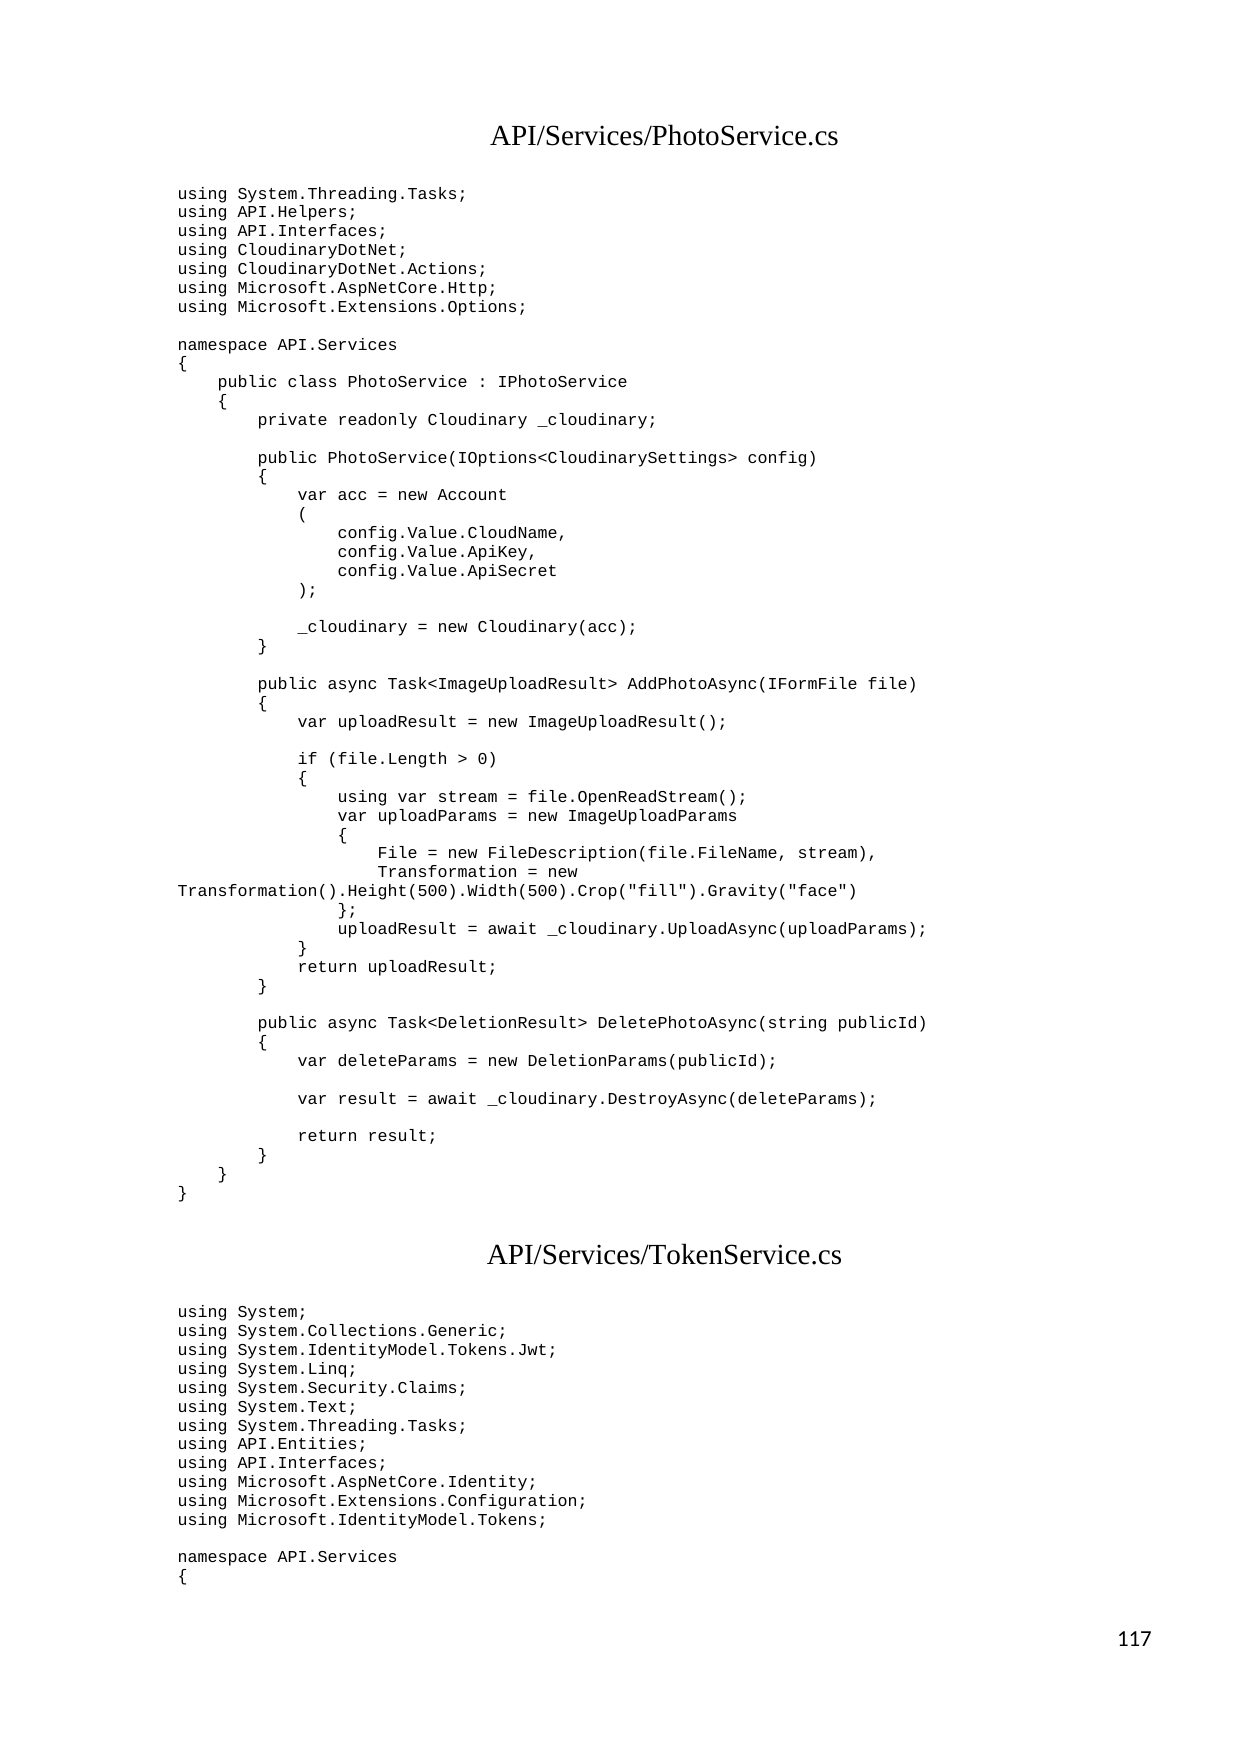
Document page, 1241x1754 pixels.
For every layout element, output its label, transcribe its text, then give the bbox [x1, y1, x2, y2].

text API/Services/PhotoService.cs [177, 118, 1152, 152]
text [177, 1304, 1152, 1587]
text using System.Threading.Tasks; using API.Helpers; using API.Interfaces; using CloudinaryDotNet; using CloudinaryDotNet.Actions; using Microsoft.AspNetCore.Http; using Microsoft.Extensions.Options; namespace API.Services { public class PhotoService : IPhotoService { private readonly Cloudinary _cloudinary; public PhotoService(IOptions<CloudinarySettings> config) { var acc = new Account ( config.Value.CloudName, config.Value.ApiKey, config.Value.ApiSecret ); _cloudinary = new Cloudinary(acc); } public async Task<ImageUploadResult> AddPhotoAsync(IFormFile file) { var uploadResult = new ImageUploadResult(); if (file.Length > 0) { using var stream = file.OpenReadStream(); var uploadParams = new ImageUploadParams { File = new FileDescription(file.FileName, stream), Transformation = new Transformation().Height(500).Width(500).Crop("fill").Gravity("face") }; uploadResult = await _cloudinary.UploadAsync(uploadParams); } return uploadResult; } public async Task<DeletionResult> DeletePhotoAsync(string publicId) { var deleteParams = new DeletionParams(publicId); var result = await _cloudinary.DestroyAsync(deleteParams); return result; } } } [177, 185, 1152, 1203]
text API/Services/TokenService.cs [177, 1237, 1152, 1270]
